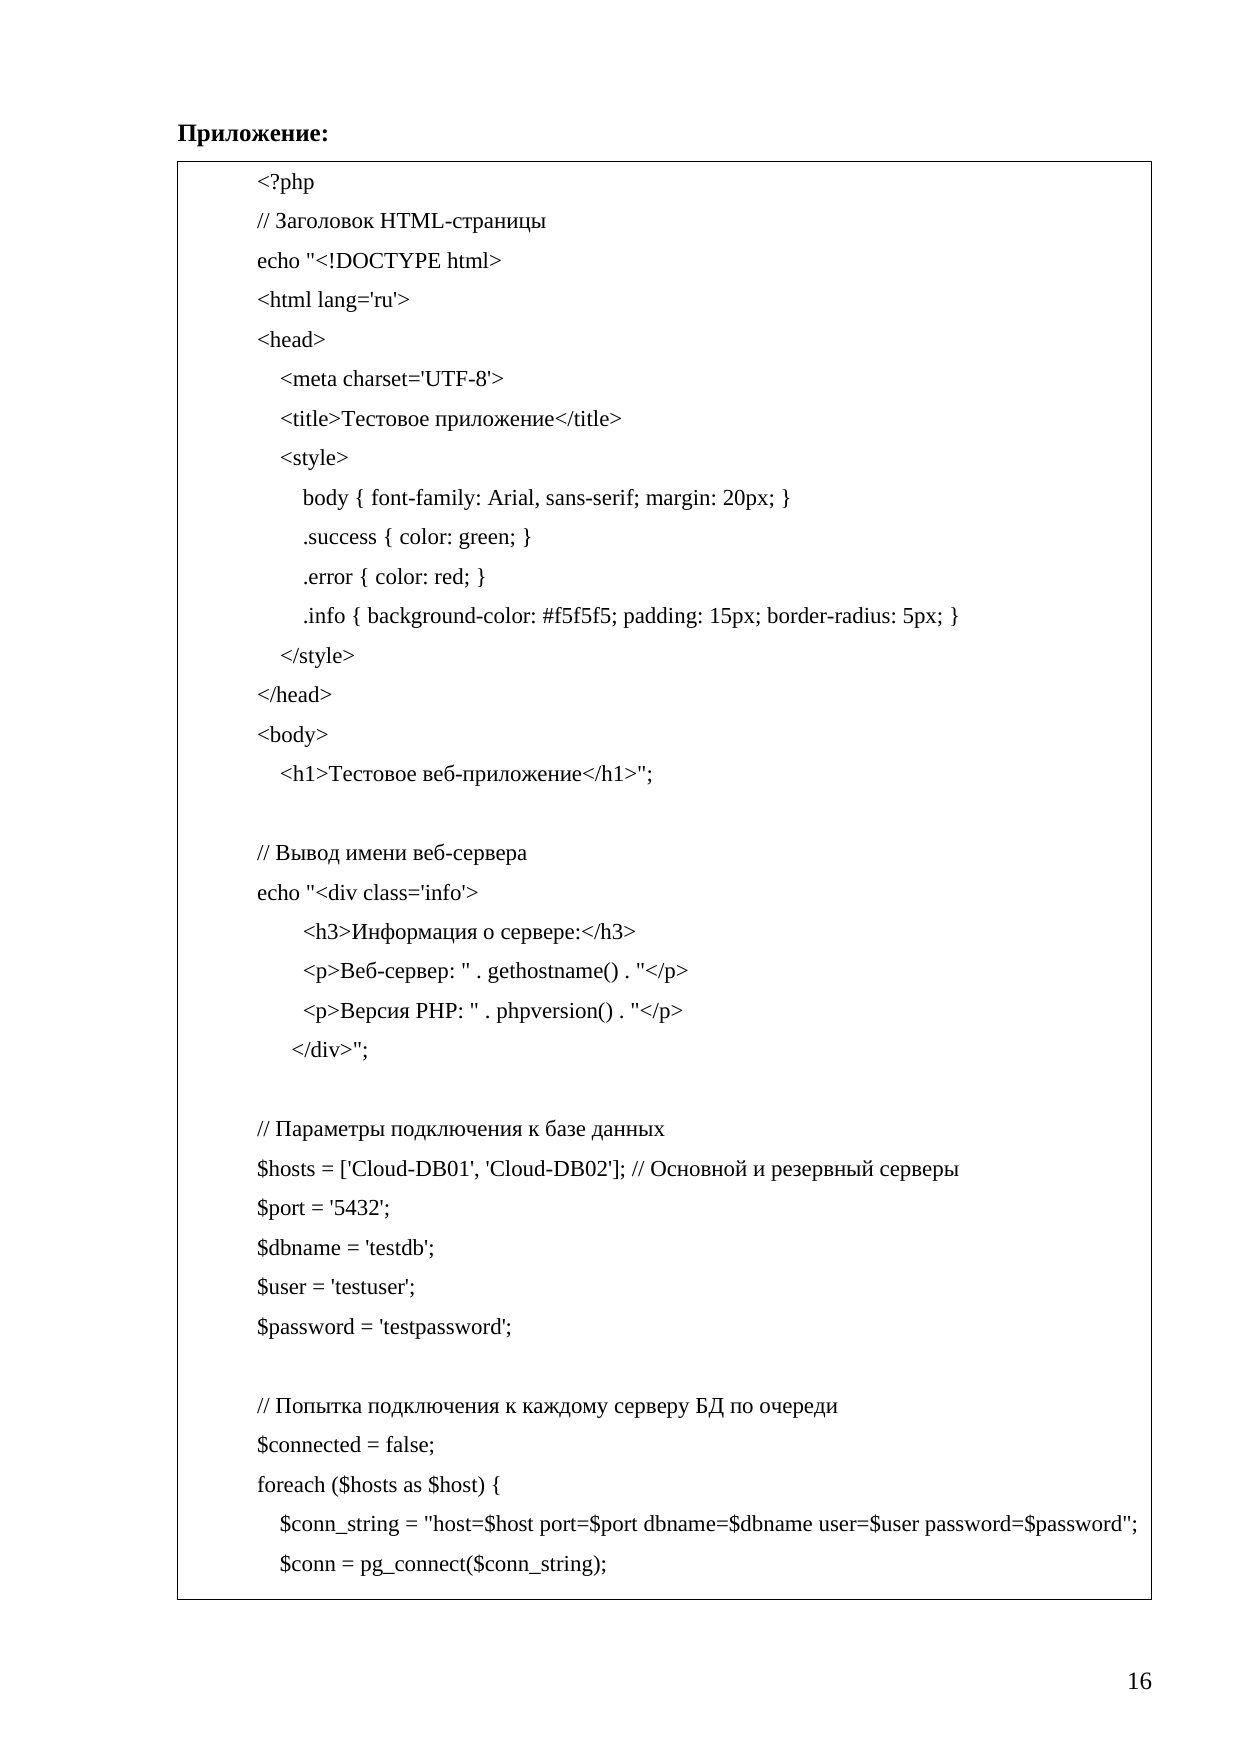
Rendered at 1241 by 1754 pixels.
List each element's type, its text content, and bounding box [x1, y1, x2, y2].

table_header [178, 162, 1151, 1598]
text Приложение: [177, 118, 1152, 147]
